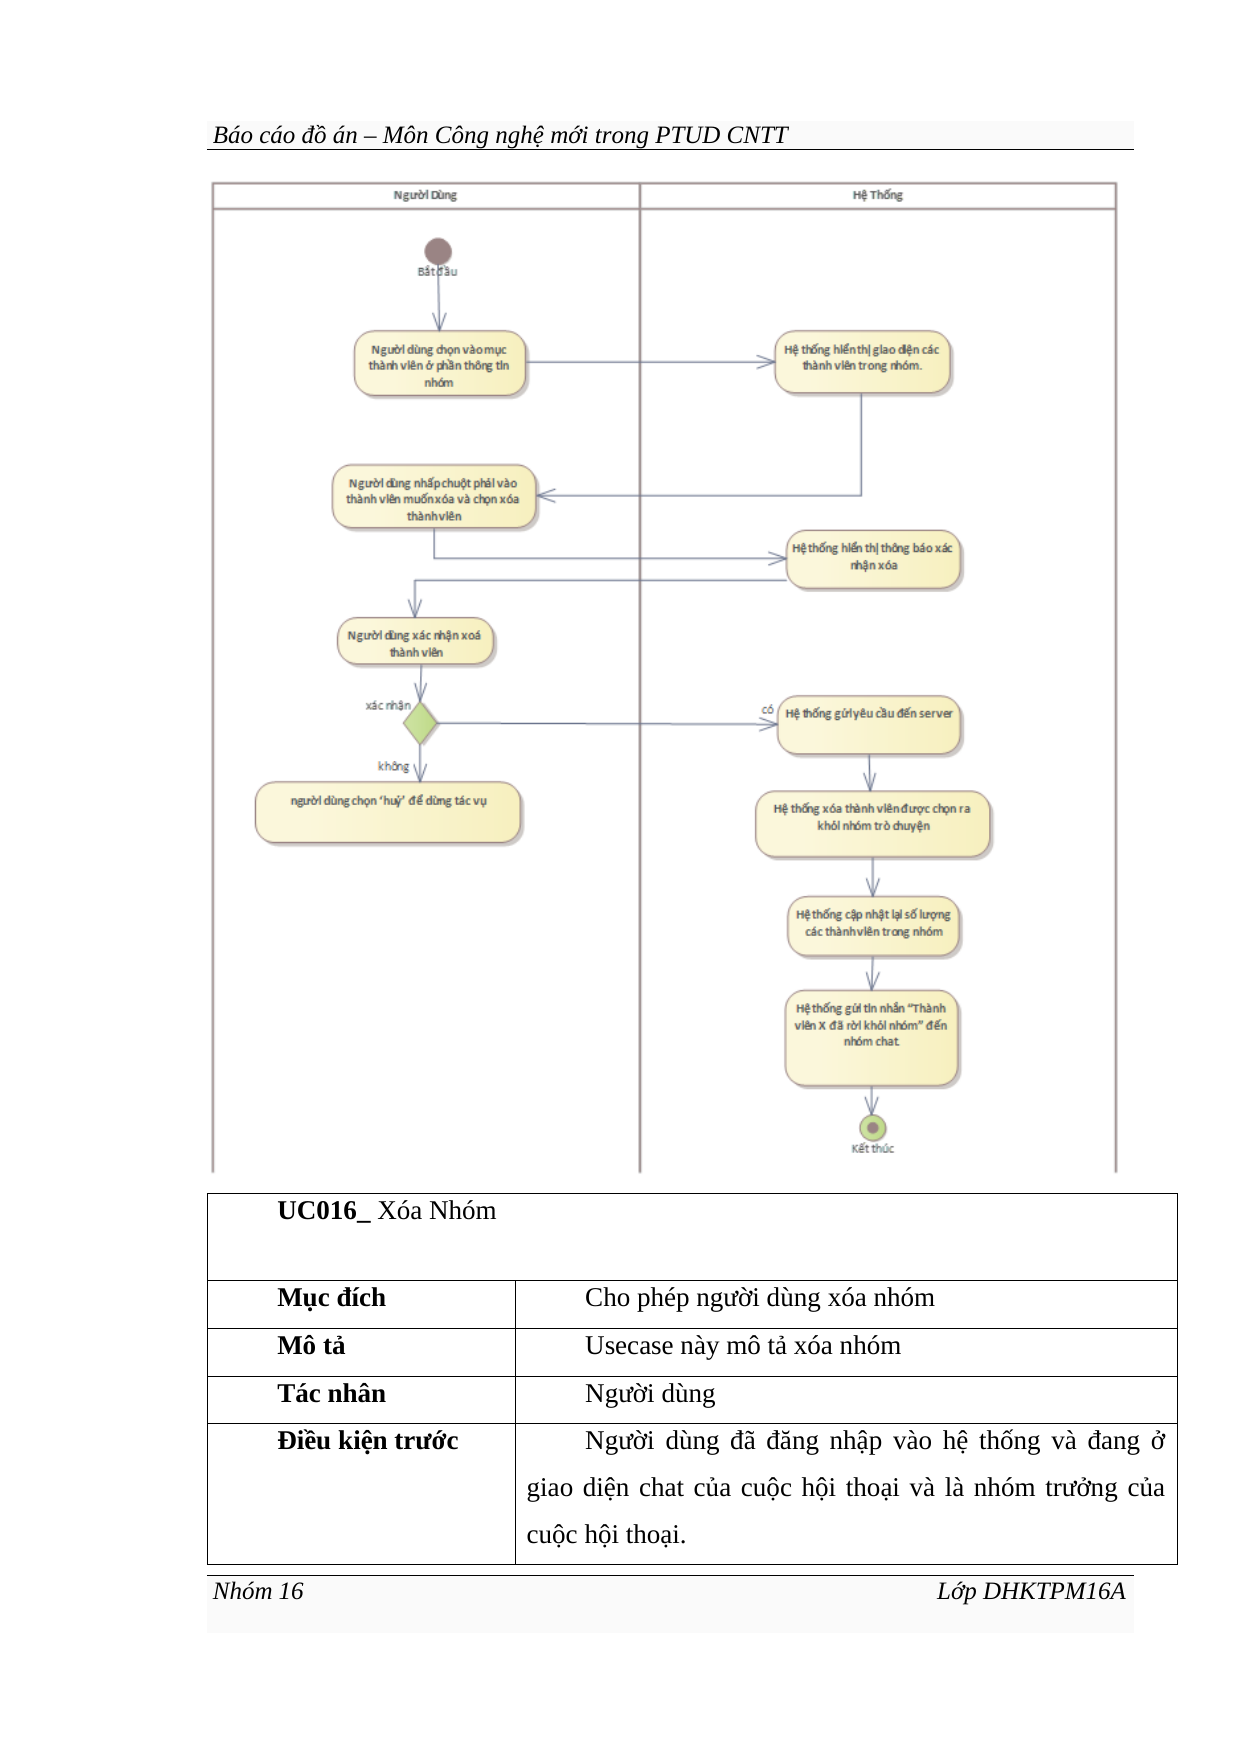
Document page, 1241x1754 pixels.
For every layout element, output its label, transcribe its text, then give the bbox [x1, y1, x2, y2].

table_cell Điều kiện trước [208, 1424, 515, 1564]
table_cell Người dùng đã đăng nhập vào hệ thống và đang ở giao diện chat của cuộc hội thoại và là nhóm trưởng của cuộc hội thoại. [516, 1424, 1177, 1564]
table_cell Người dùng [516, 1377, 1177, 1423]
table_cell Mô tả [208, 1329, 515, 1376]
table_cell Usecase này mô tả xóa nhóm [516, 1329, 1177, 1376]
picture [206, 179, 1123, 1178]
table_cell Tác nhân [208, 1377, 515, 1423]
table_cell Mục đích [208, 1281, 515, 1328]
table_header UC016_ Xóa Nhóm [208, 1194, 1177, 1280]
table_cell Cho phép người dùng xóa nhóm [516, 1281, 1177, 1328]
